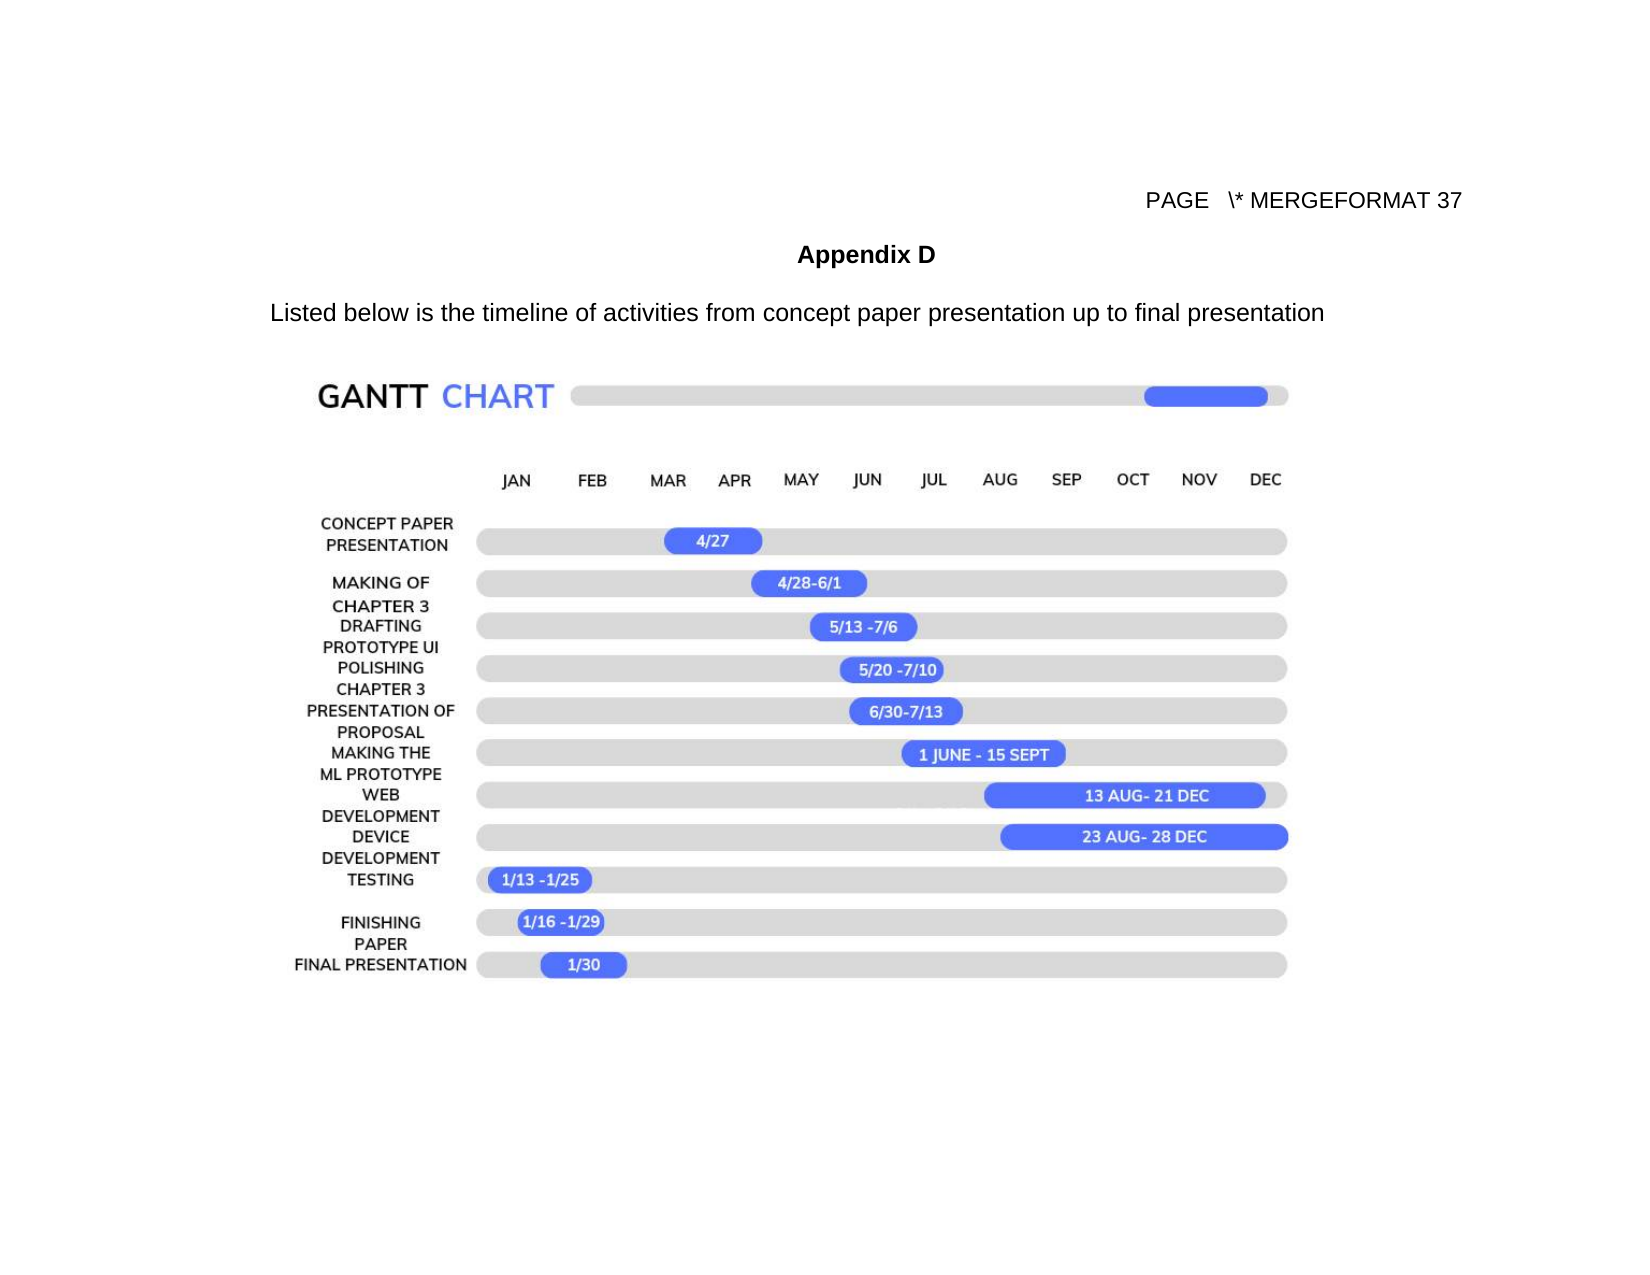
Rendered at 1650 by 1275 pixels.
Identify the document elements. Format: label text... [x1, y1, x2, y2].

text Appendix D [270, 240, 1462, 269]
text Listed below is the timeline of activities from concept paper presentation up to final presentation [270, 298, 1462, 326]
picture [270, 355, 1370, 1002]
